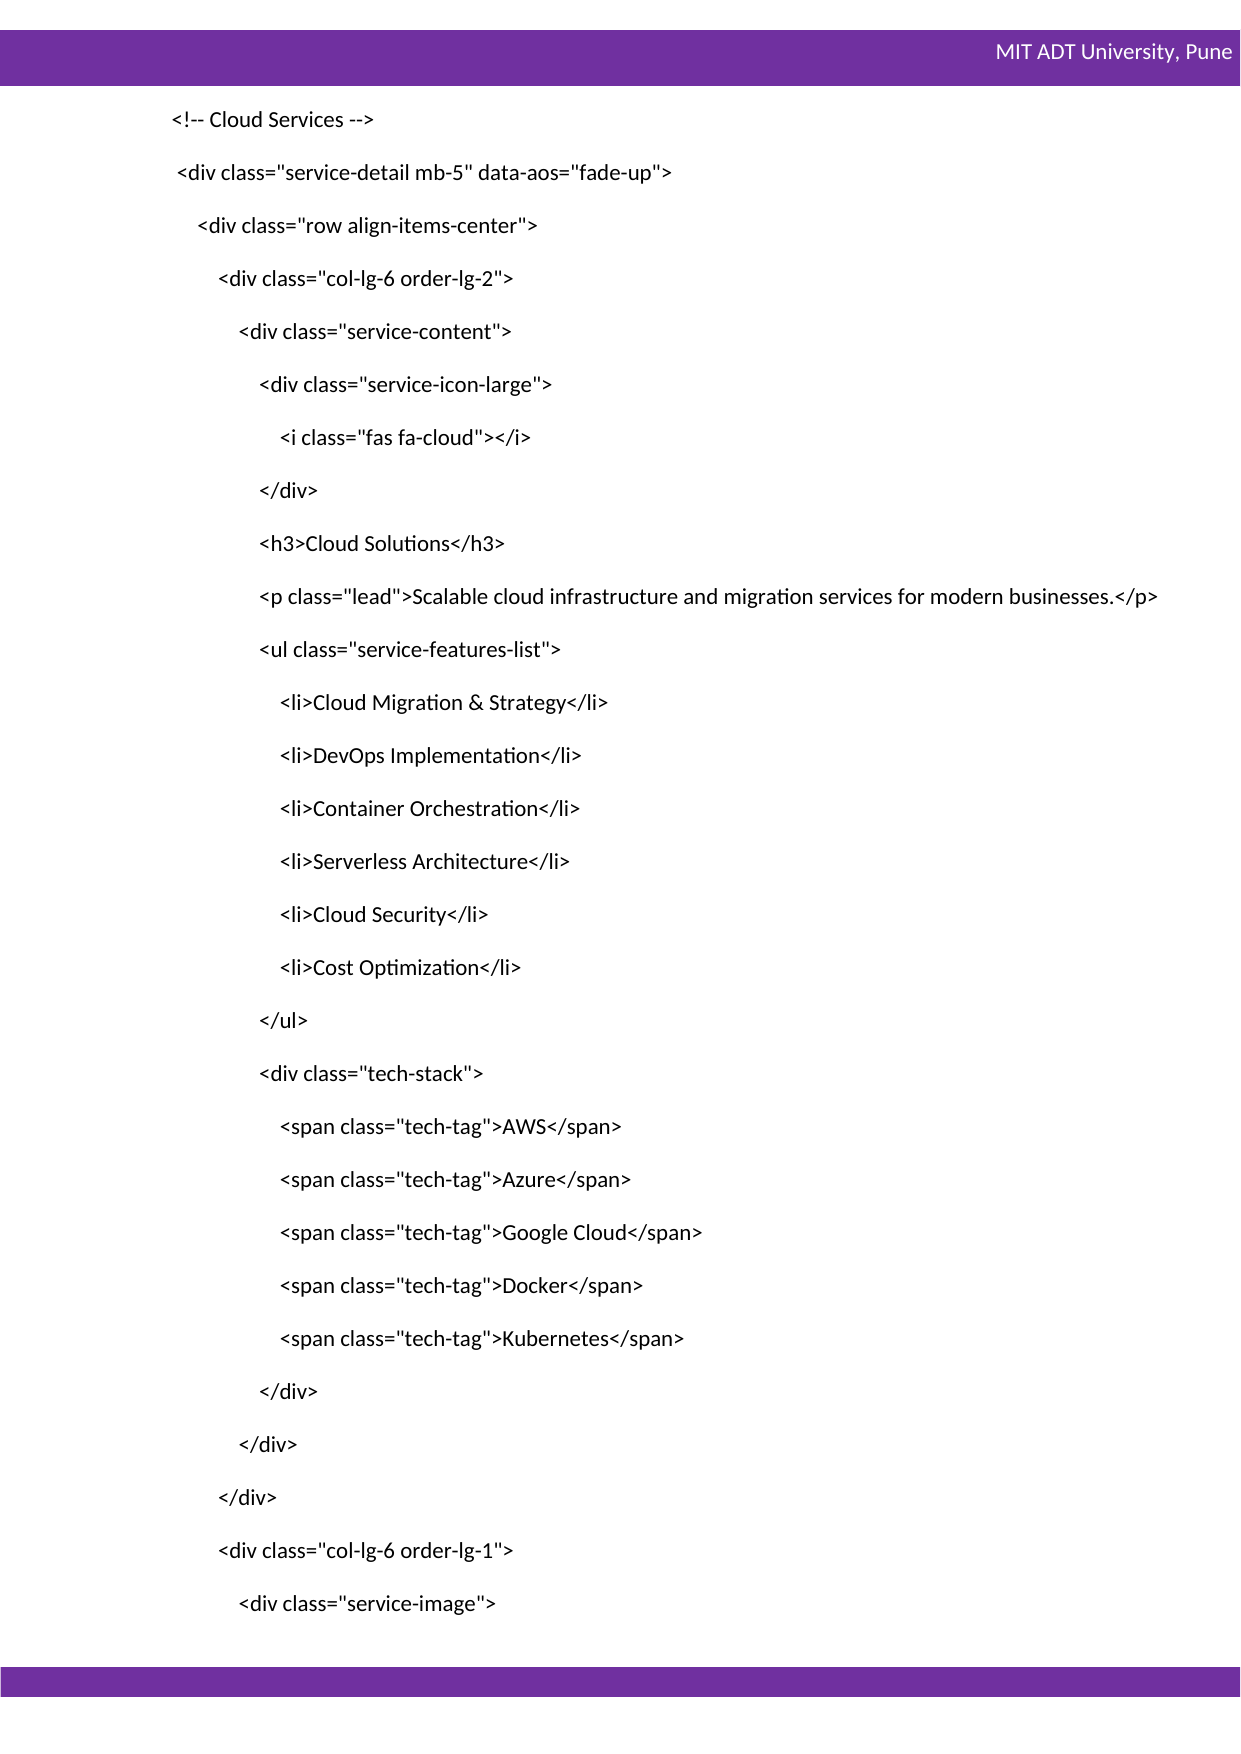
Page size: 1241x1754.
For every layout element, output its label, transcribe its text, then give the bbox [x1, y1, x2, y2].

text <span class="tech-tag">Docker</span> [120, 1271, 1195, 1299]
text <span class="tech-tag">Kubernetes</span> [120, 1324, 1195, 1352]
text <ul class="service-features-list"> [120, 635, 1195, 663]
text <li>Cloud Migration & Strategy</li> [120, 688, 1195, 716]
text <p class="lead">Scalable cloud infrastructure and migration services for modern businesses.</p> [120, 582, 1195, 610]
text <div class="service-image"> [120, 1589, 1195, 1618]
text <span class="tech-tag">Google Cloud</span> [120, 1218, 1195, 1246]
text <li>Cost Optimization</li> [120, 953, 1195, 981]
text <h3>Cloud Solutions</h3> [120, 529, 1195, 557]
text <div class="service-content"> [120, 317, 1195, 345]
text <span class="tech-tag">Azure</span> [120, 1165, 1195, 1193]
text </div> [120, 1431, 1195, 1458]
text <li>Serverless Architecture</li> [120, 847, 1195, 875]
text <div class="tech-stack"> [120, 1059, 1195, 1087]
text <i class="fas fa-cloud"></i> [120, 423, 1195, 451]
text </ul> [120, 1006, 1195, 1034]
text <div class="service-detail mb-5" data-aos="fade-up"> [120, 158, 1195, 186]
text </div> [120, 1483, 1195, 1512]
text <div class="col-lg-6 order-lg-1"> [120, 1537, 1195, 1564]
text </div> [120, 1377, 1195, 1406]
text <div class="col-lg-6 order-lg-2"> [120, 264, 1195, 292]
text <li>Container Orchestration</li> [120, 794, 1195, 822]
text </div> [120, 476, 1195, 504]
text <span class="tech-tag">AWS</span> [120, 1112, 1195, 1140]
text <li>DevOps Implementation</li> [120, 741, 1195, 769]
text <!-- Cloud Services --> [120, 105, 1195, 133]
text <div class="service-icon-large"> [120, 370, 1195, 398]
text <div class="row align-items-center"> [120, 211, 1195, 239]
text <li>Cloud Security</li> [120, 900, 1195, 928]
